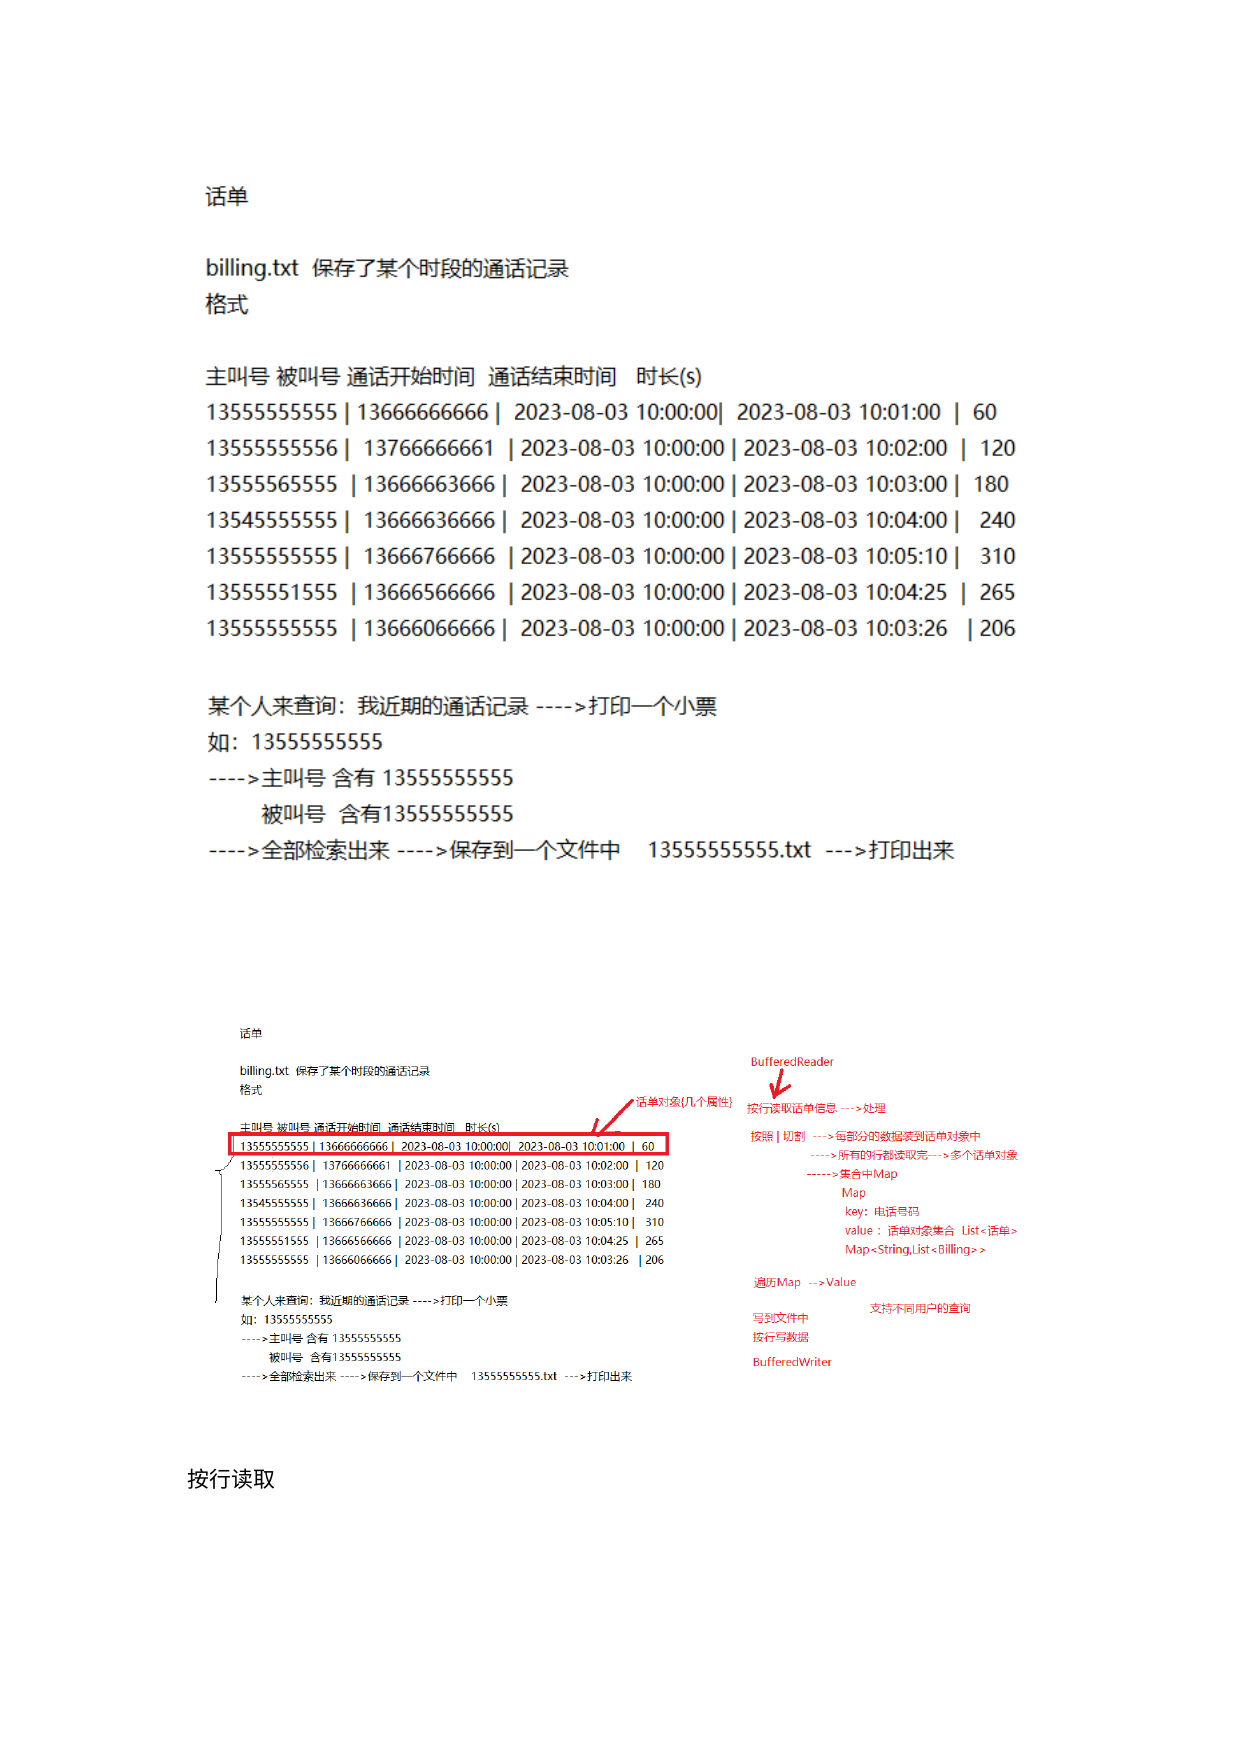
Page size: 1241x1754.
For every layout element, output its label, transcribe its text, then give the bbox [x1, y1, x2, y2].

picture [187, 1007, 1053, 1405]
text 按行读取 [187, 1462, 1053, 1494]
picture [187, 162, 1053, 931]
